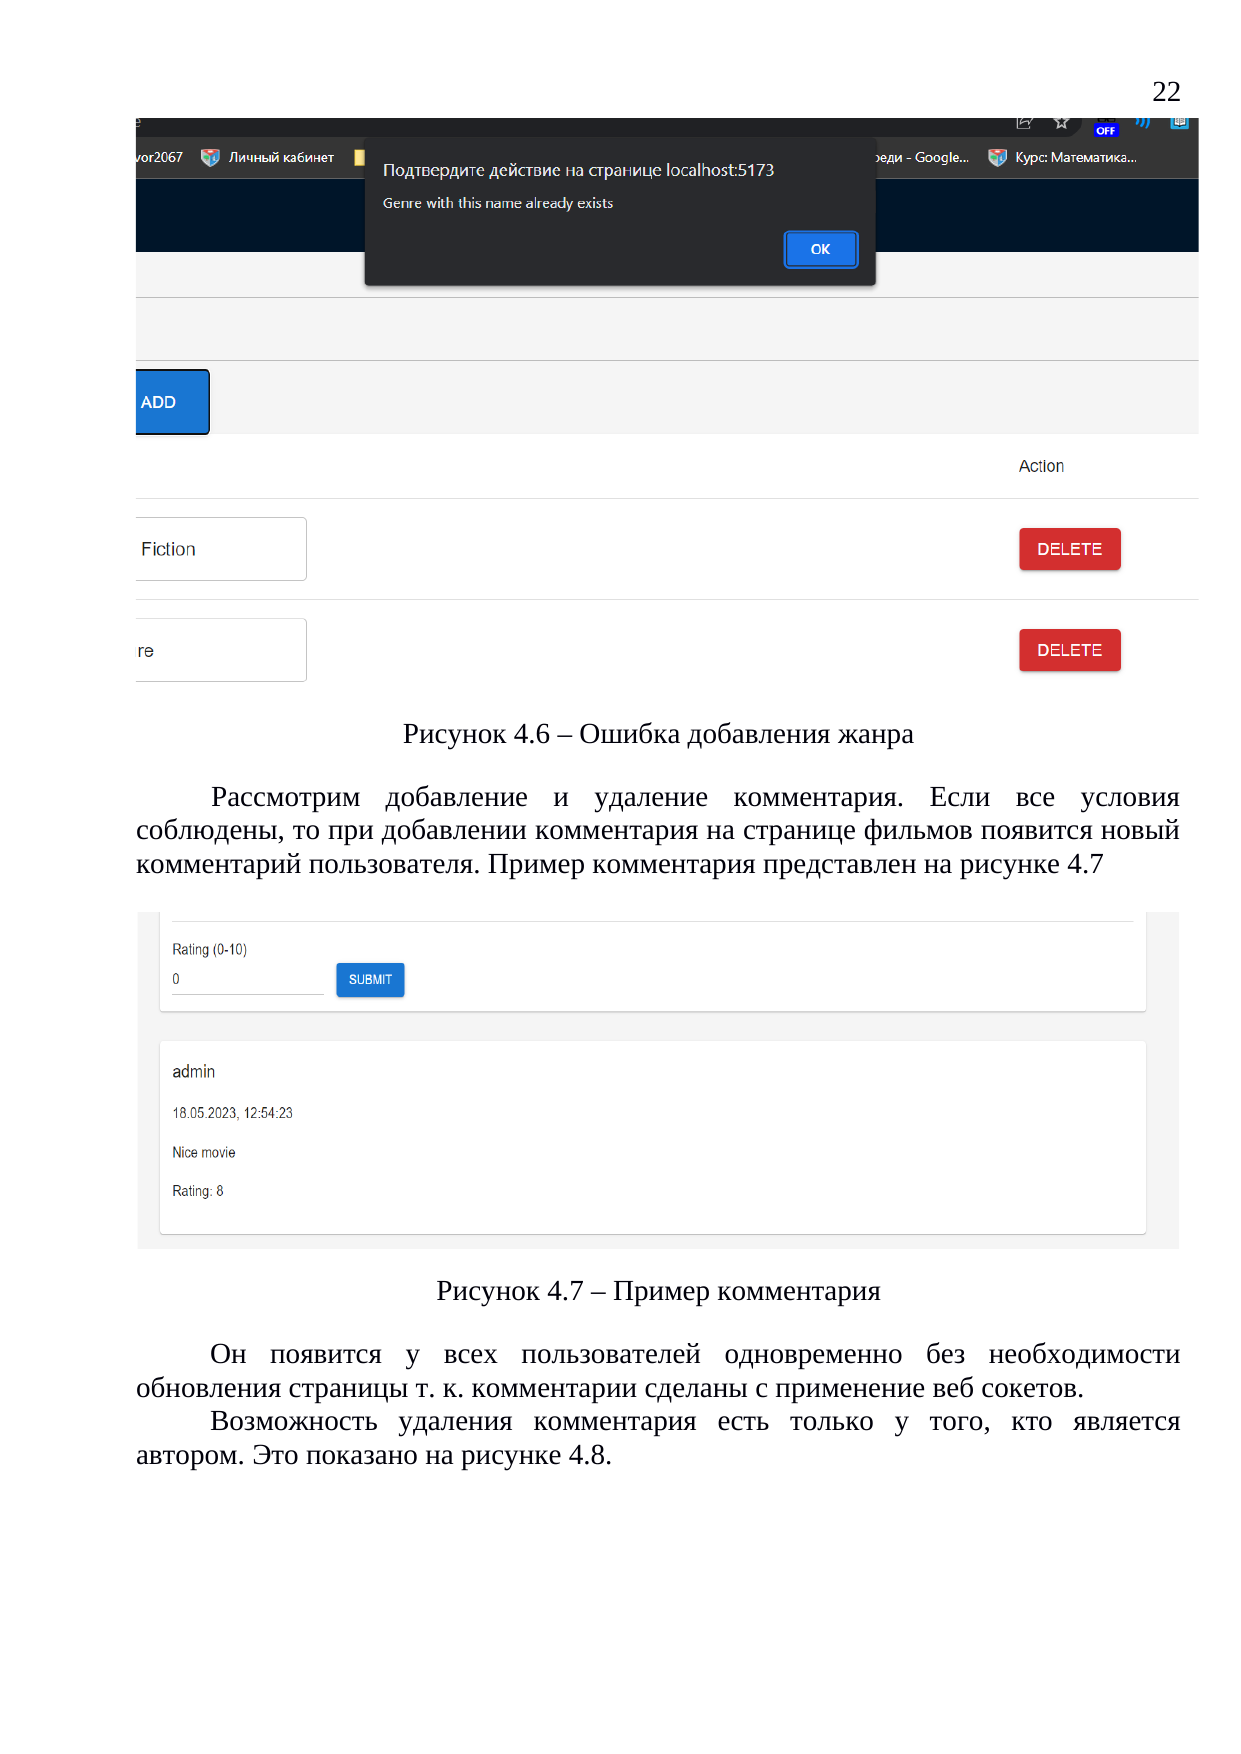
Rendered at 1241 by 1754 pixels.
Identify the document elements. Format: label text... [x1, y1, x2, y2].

text Рассмотрим добавление и удаление комментария. Если все условия соблюдены, то при добавлении комментария на странице фильмов появится новый комментарий пользователя. Пример комментария представлен на рисунке 4.7 [136, 779, 1181, 879]
text Возможность удаления комментария есть только у того, кто является автором. Это показано на рисунке 4.8. [136, 1403, 1181, 1470]
text Рисунок 4.6 – Ошибка добавления жанра [136, 716, 1181, 749]
picture [137, 912, 1180, 1249]
picture [135, 118, 1199, 691]
text Он появится у всех пользователей одновременно без необходимости обновления страницы т. к. комментарии сделаны с применение веб сокетов. [136, 1336, 1181, 1403]
text Рисунок 4.7 – Пример комментария [136, 1273, 1181, 1307]
